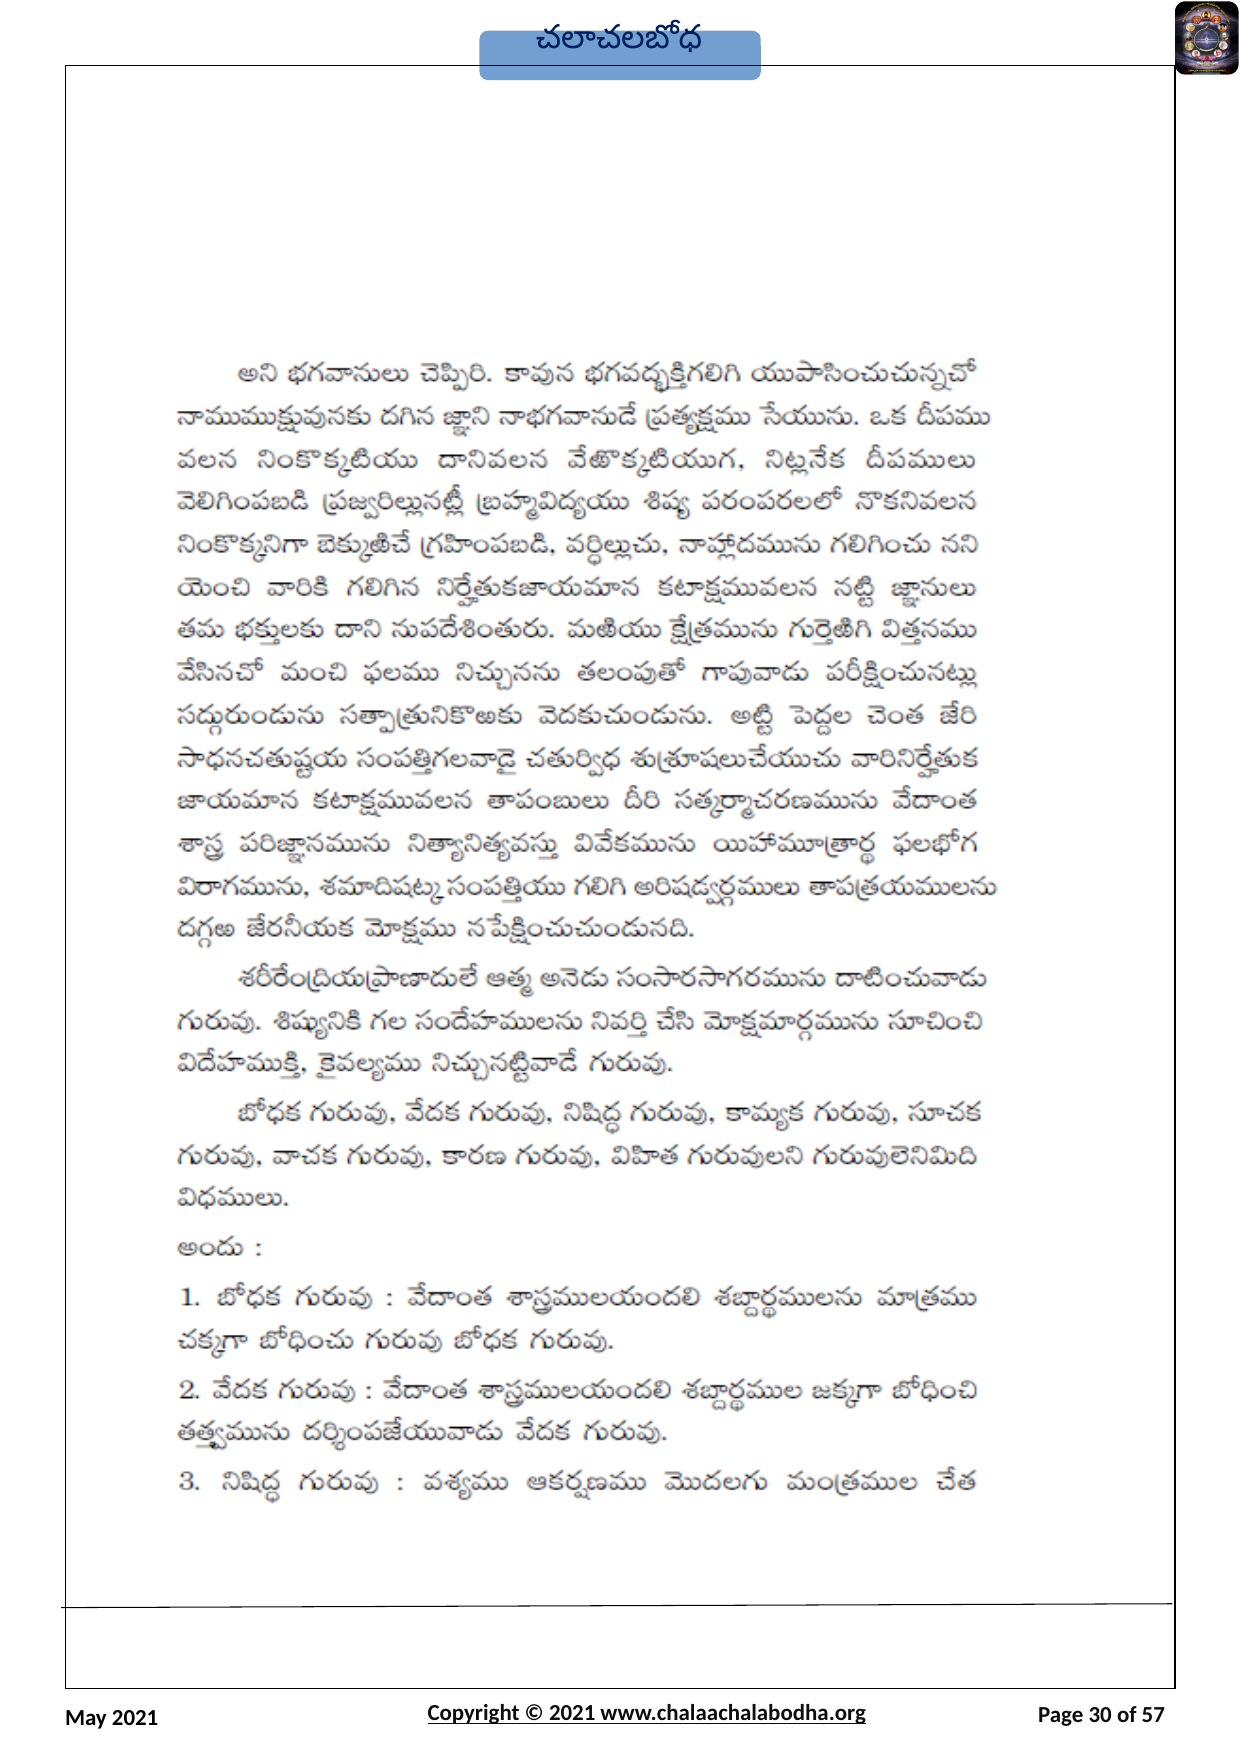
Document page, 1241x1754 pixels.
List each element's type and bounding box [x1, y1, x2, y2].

picture [1175, 1, 1239, 75]
picture [95, 333, 1145, 1540]
